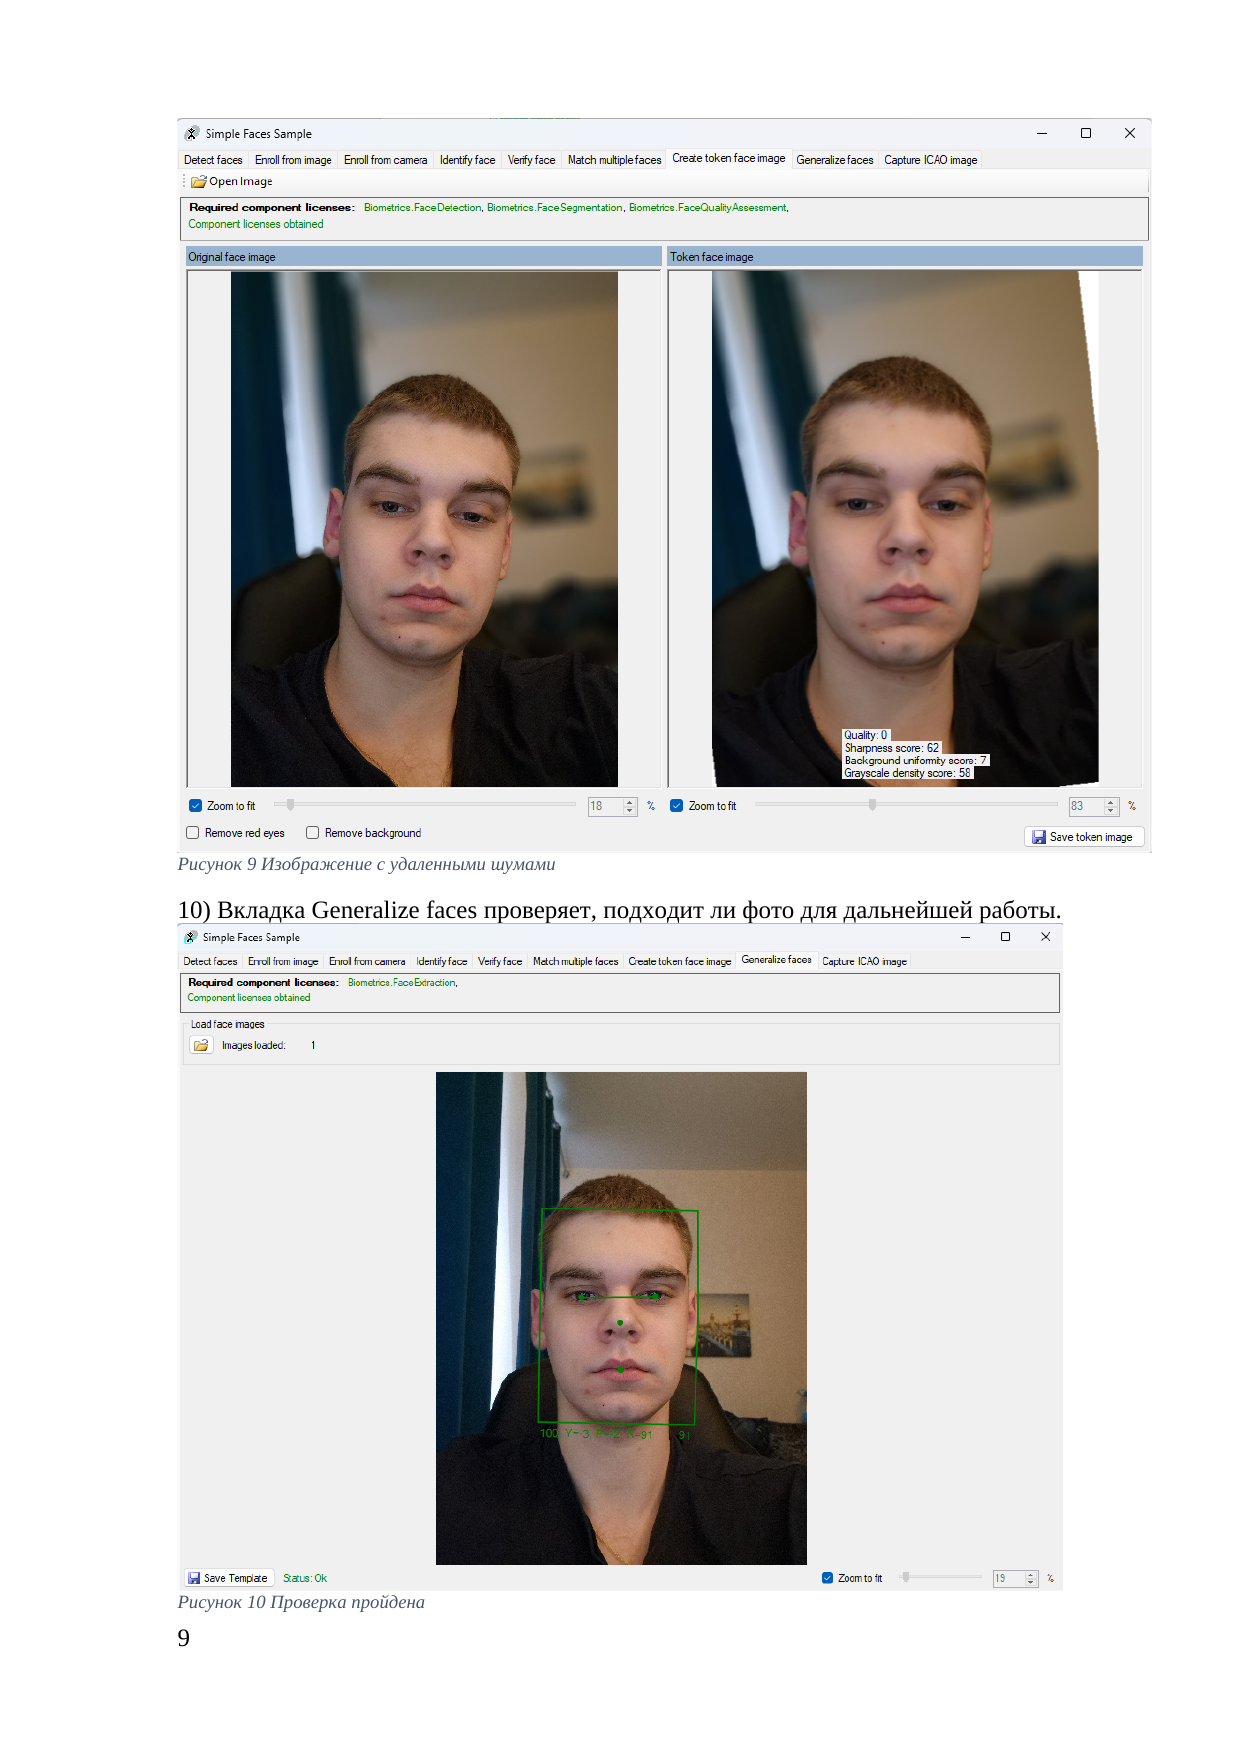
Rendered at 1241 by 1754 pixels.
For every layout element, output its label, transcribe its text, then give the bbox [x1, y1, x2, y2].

text 10) Вкладка Generalize faces проверяет, подходит ли фото для дальнейшей работы. [177, 895, 1152, 924]
picture [177, 118, 1152, 853]
picture [177, 923, 1063, 1591]
